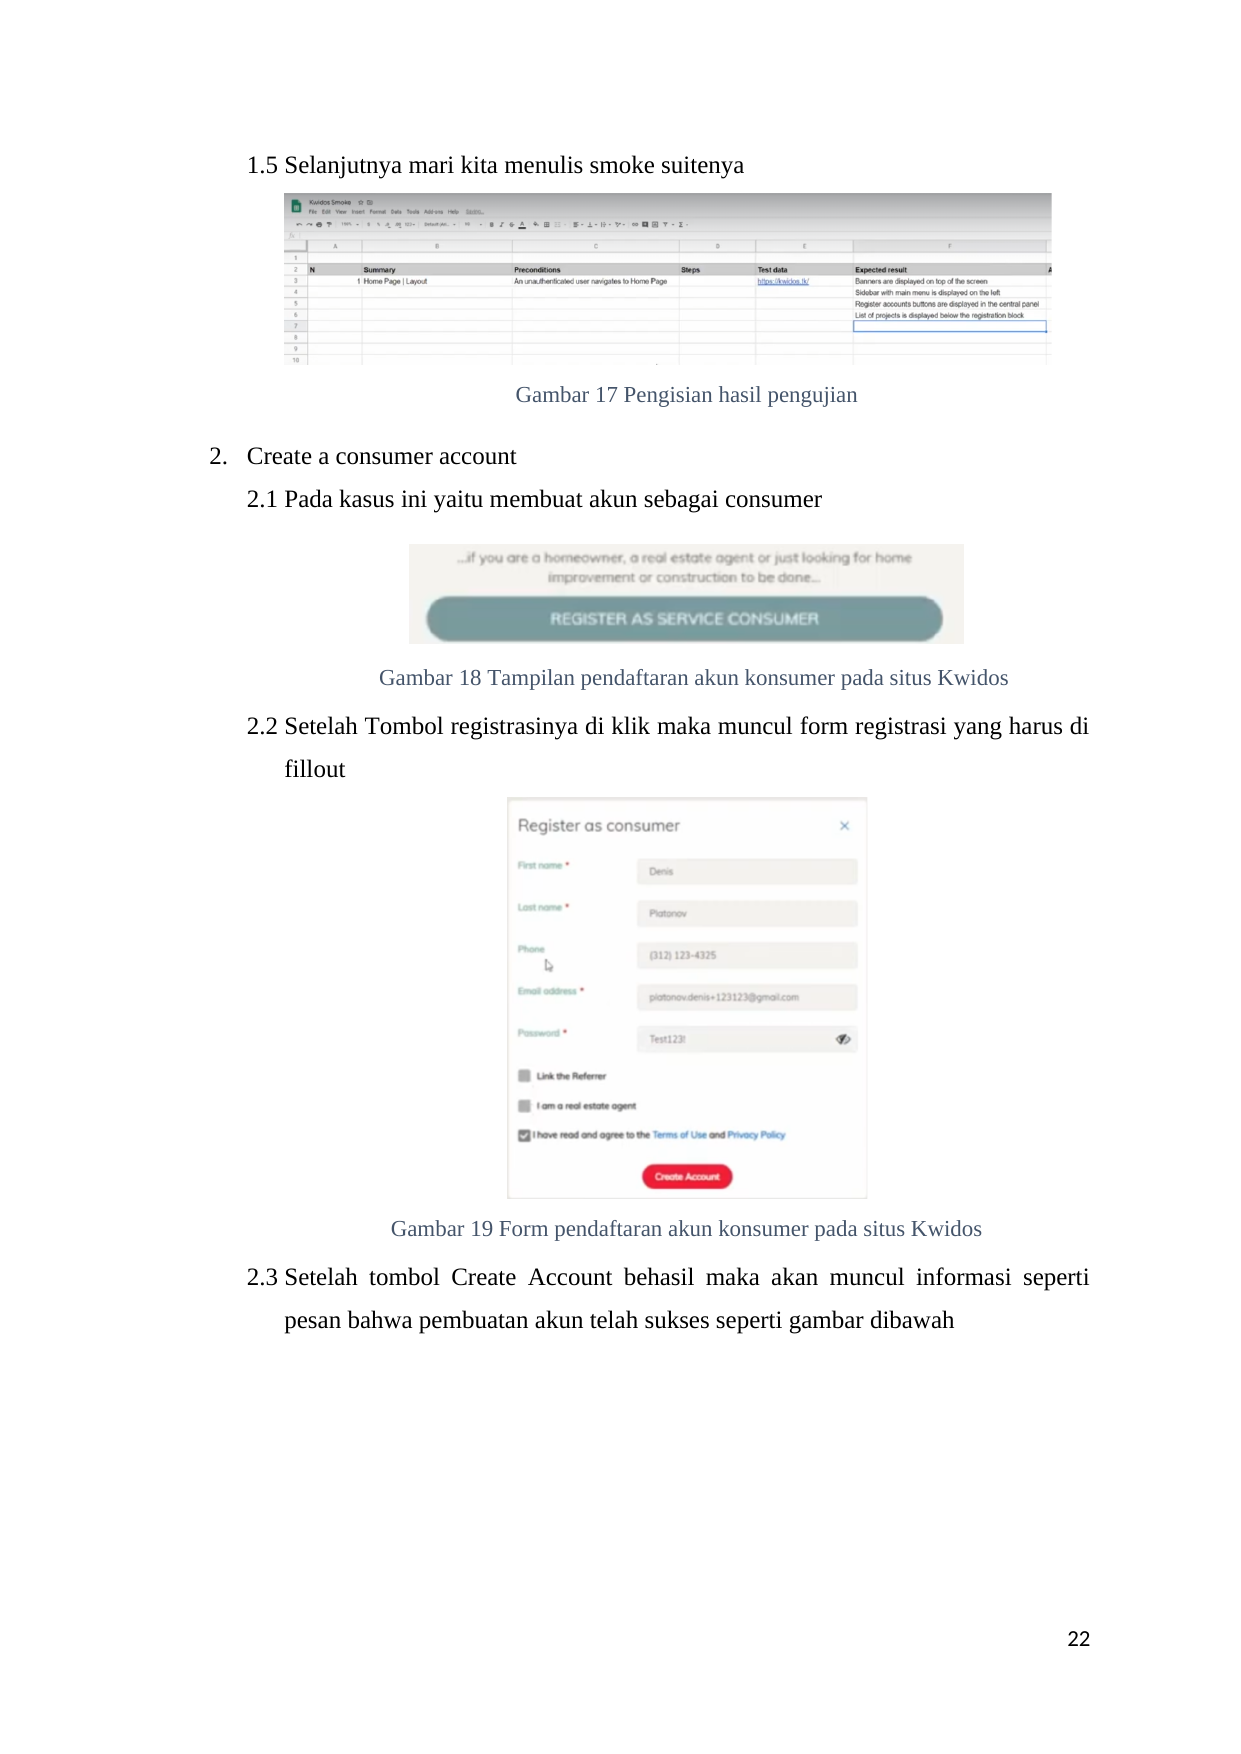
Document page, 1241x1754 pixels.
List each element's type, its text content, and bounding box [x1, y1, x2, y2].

text Gambar 19 Form pendaftaran akun konsumer pada situs Kwidos [150, 1215, 1090, 1241]
picture [284, 193, 1052, 365]
picture [507, 797, 868, 1199]
list Create a consumer account [209, 441, 1090, 470]
text Gambar 17 Pengisian hasil pengujian [150, 381, 1090, 407]
list Setelah Tombol registrasinya di klik maka muncul form registrasi yang harus di fillout [247, 711, 1090, 783]
list Setelah tombol Create Account behasil maka akan muncul informasi seperti pesan bahwa pembuatan akun telah sukses seperti gambar dibawah [247, 1262, 1090, 1334]
picture [409, 544, 964, 644]
list Pada kasus ini yaitu membuat akun sebagai consumer [247, 484, 1090, 513]
text Gambar 18 Tampilan pendaftaran akun konsumer pada situs Kwidos [150, 664, 1090, 691]
list Selanjutnya mari kita menulis smoke suitenya [247, 150, 1090, 179]
